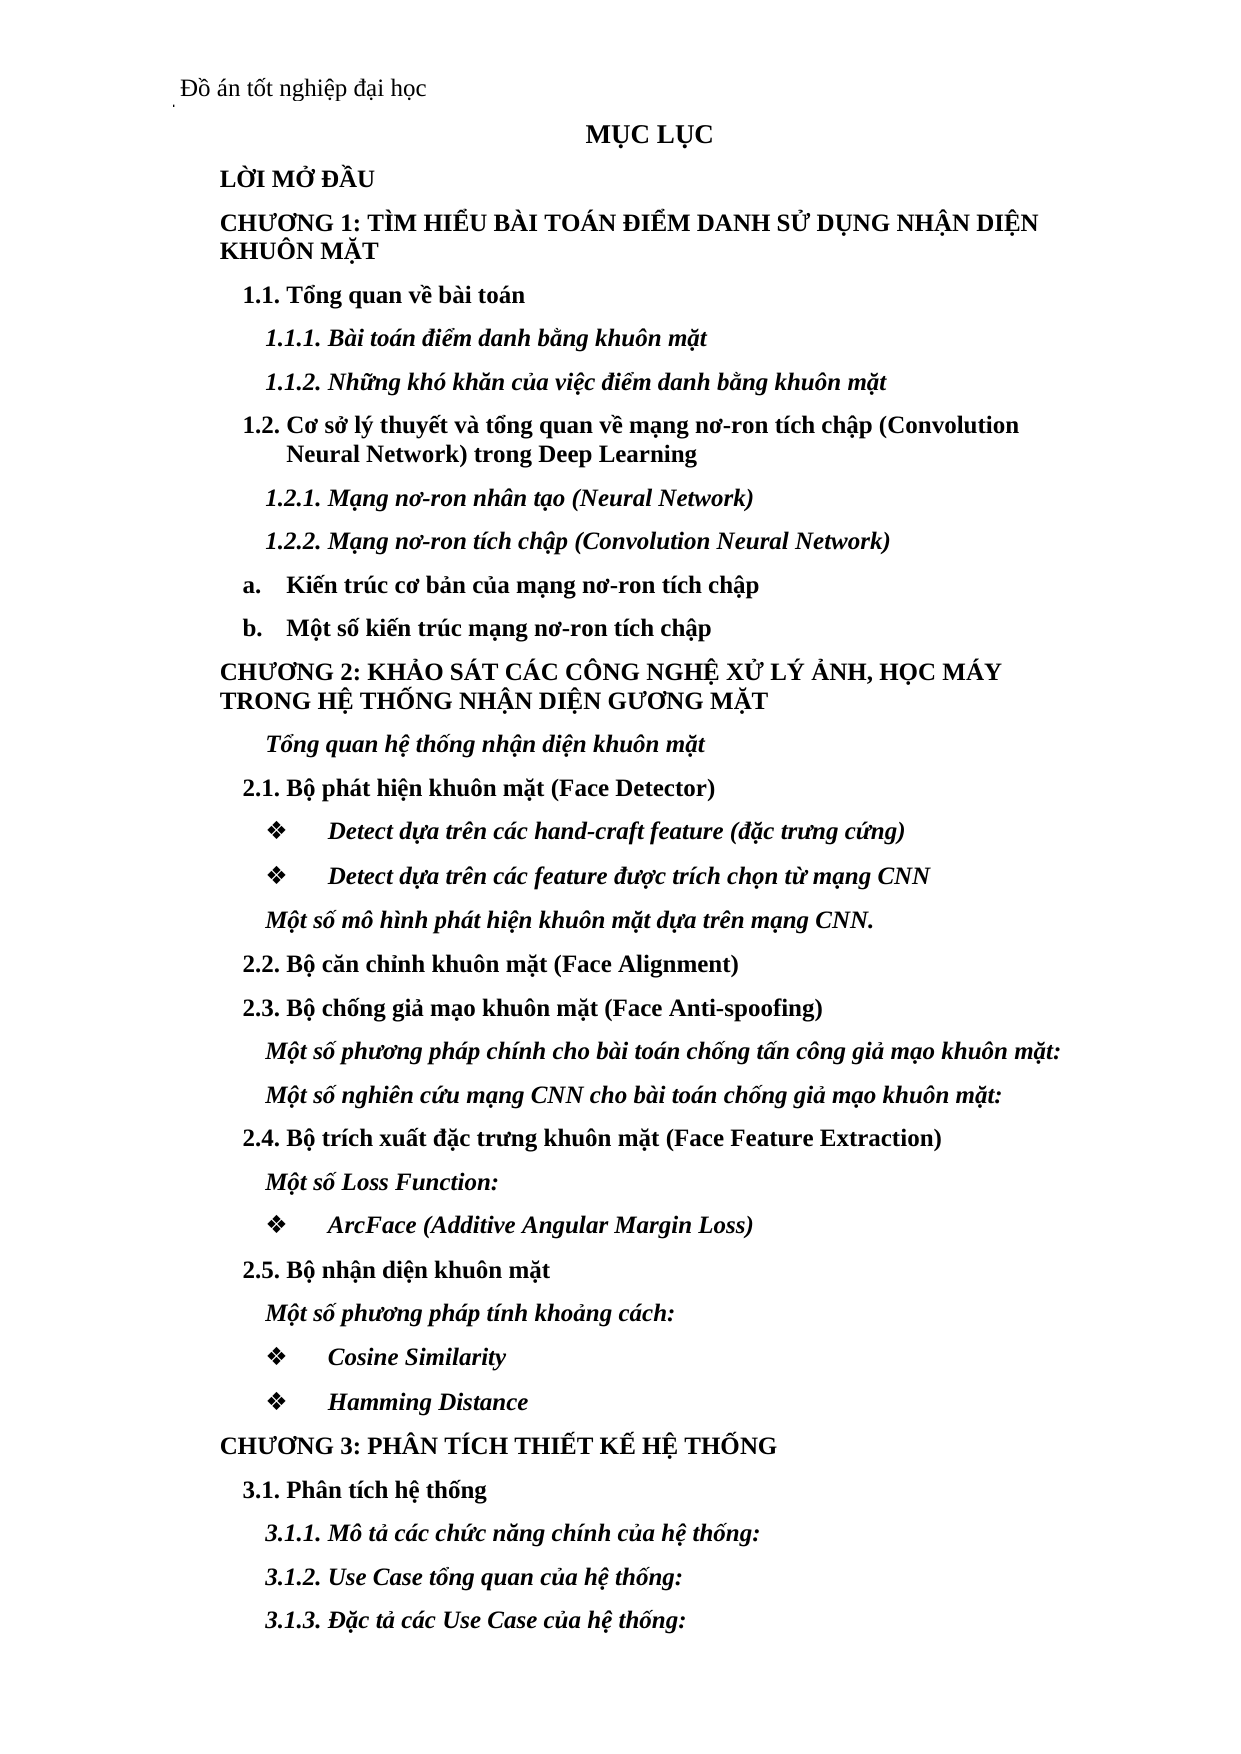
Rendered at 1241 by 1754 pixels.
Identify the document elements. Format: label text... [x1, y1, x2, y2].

text MỤC LỤC [207, 118, 1092, 149]
